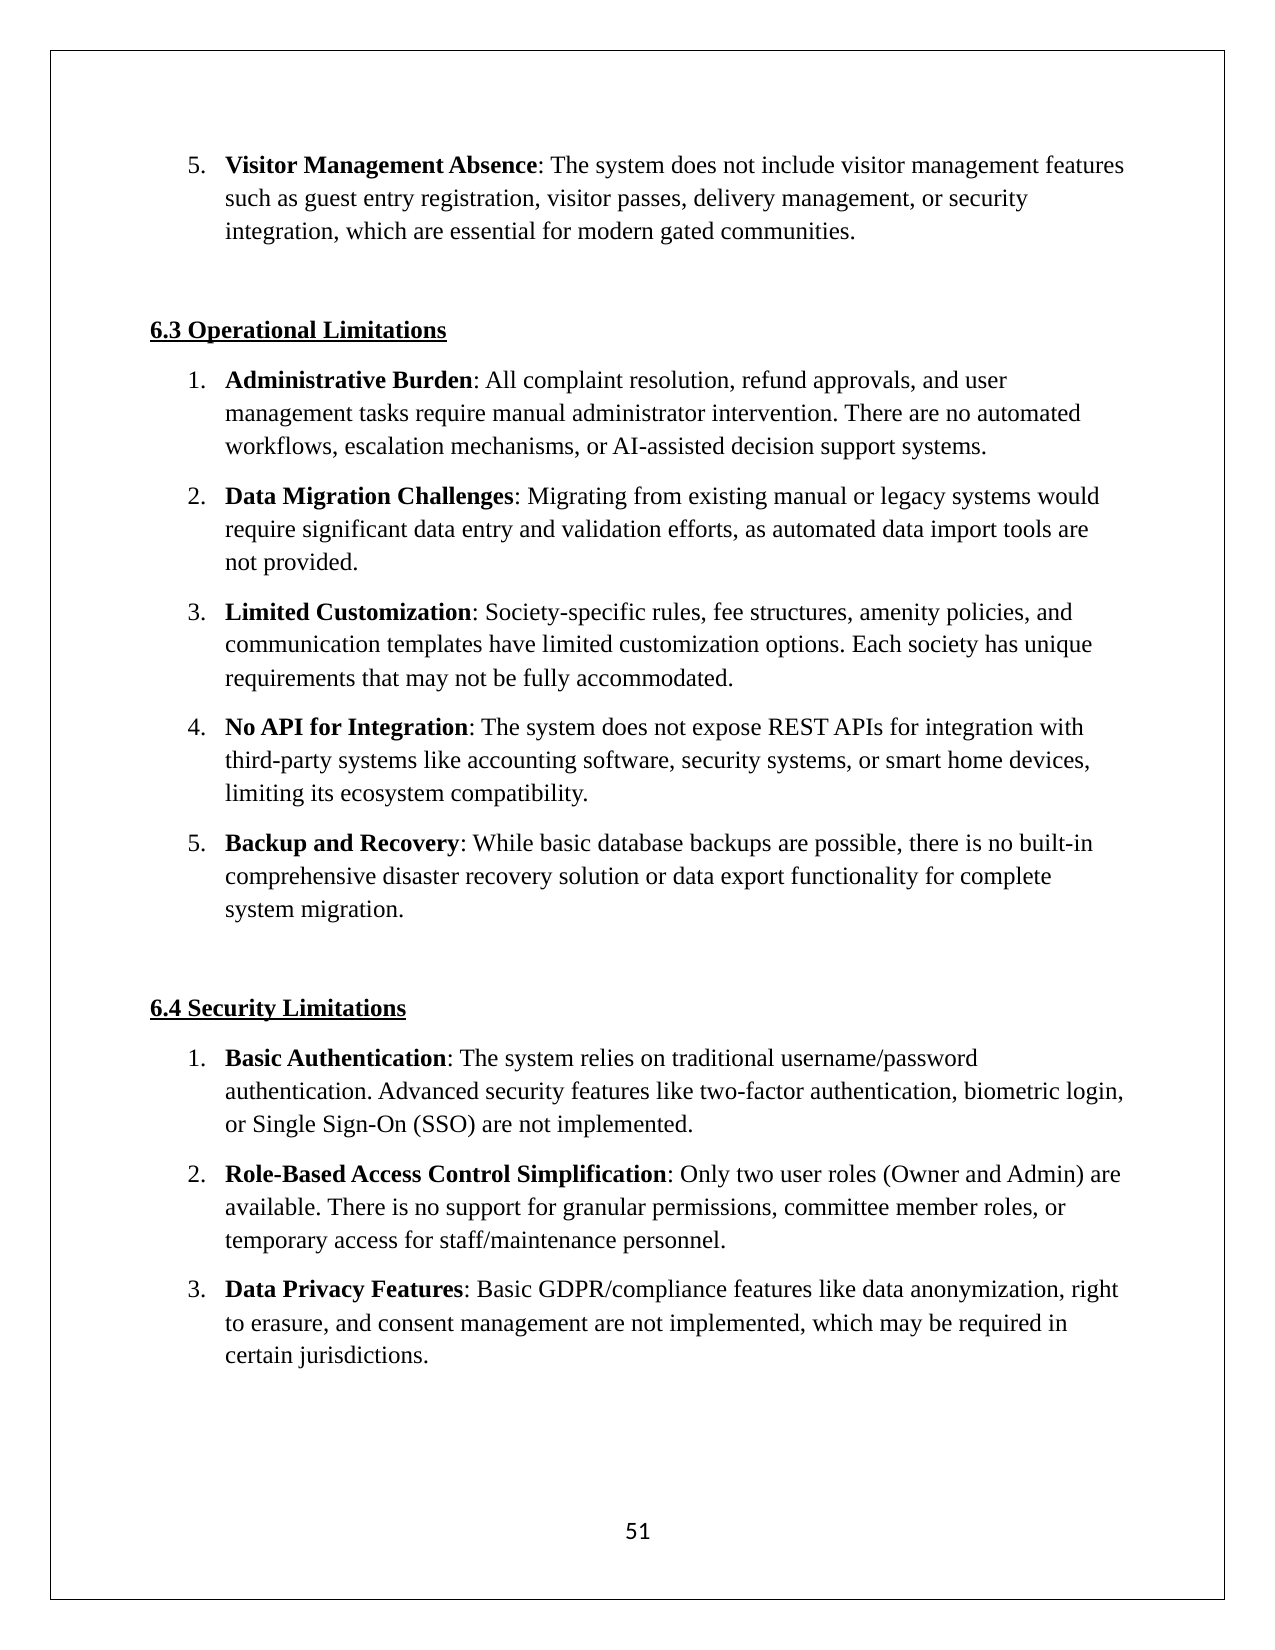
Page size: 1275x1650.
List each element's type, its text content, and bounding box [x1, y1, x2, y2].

list Basic Authentication: The system relies on traditional username/password authentication. Advanced security features like two-factor authentication, biometric login, or Single Sign-On (SSO) are not implemented. [187, 1043, 1125, 1138]
list Role-Based Access Control Simplification: Only two user roles (Owner and Admin) are available. There is no support for granular permissions, committee member roles, or temporary access for staff/maintenance personnel. [187, 1159, 1125, 1254]
list Backup and Recovery: While basic database backups are possible, there is no built-in comprehensive disaster recovery solution or data export functionality for complete system migration. [187, 828, 1125, 923]
list Visitor Management Absence: The system does not include visitor management features such as guest entry registration, visitor passes, delivery management, or security integration, which are essential for modern gated communities. [187, 150, 1125, 245]
list Data Migration Challenges: Migrating from existing manual or legacy systems would require significant data entry and validation efforts, as automated data import tools are not provided. [187, 481, 1125, 576]
list Administrative Burden: All complaint resolution, refund approvals, and user management tasks require manual administrator intervention. There are no automated workflows, escalation mechanisms, or AI-assisted decision support systems. [187, 365, 1125, 460]
list Limited Customization: Society-specific rules, fee structures, amenity policies, and communication templates have limited customization options. Each society has unique requirements that may not be fully accommodated. [187, 597, 1125, 691]
list Data Privacy Features: Basic GDPR/compliance features like data anonymization, right to erasure, and consent management are not implemented, which may be required in certain jurisdictions. [187, 1274, 1125, 1369]
list No API for Integration: The system does not expose REST APIs for integration with third-party systems like accounting software, security systems, or smart home devices, limiting its ecosystem compatibility. [187, 712, 1125, 807]
text 6.3 Operational Limitations [150, 315, 1125, 344]
text 6.4 Security Limitations [150, 993, 1125, 1022]
